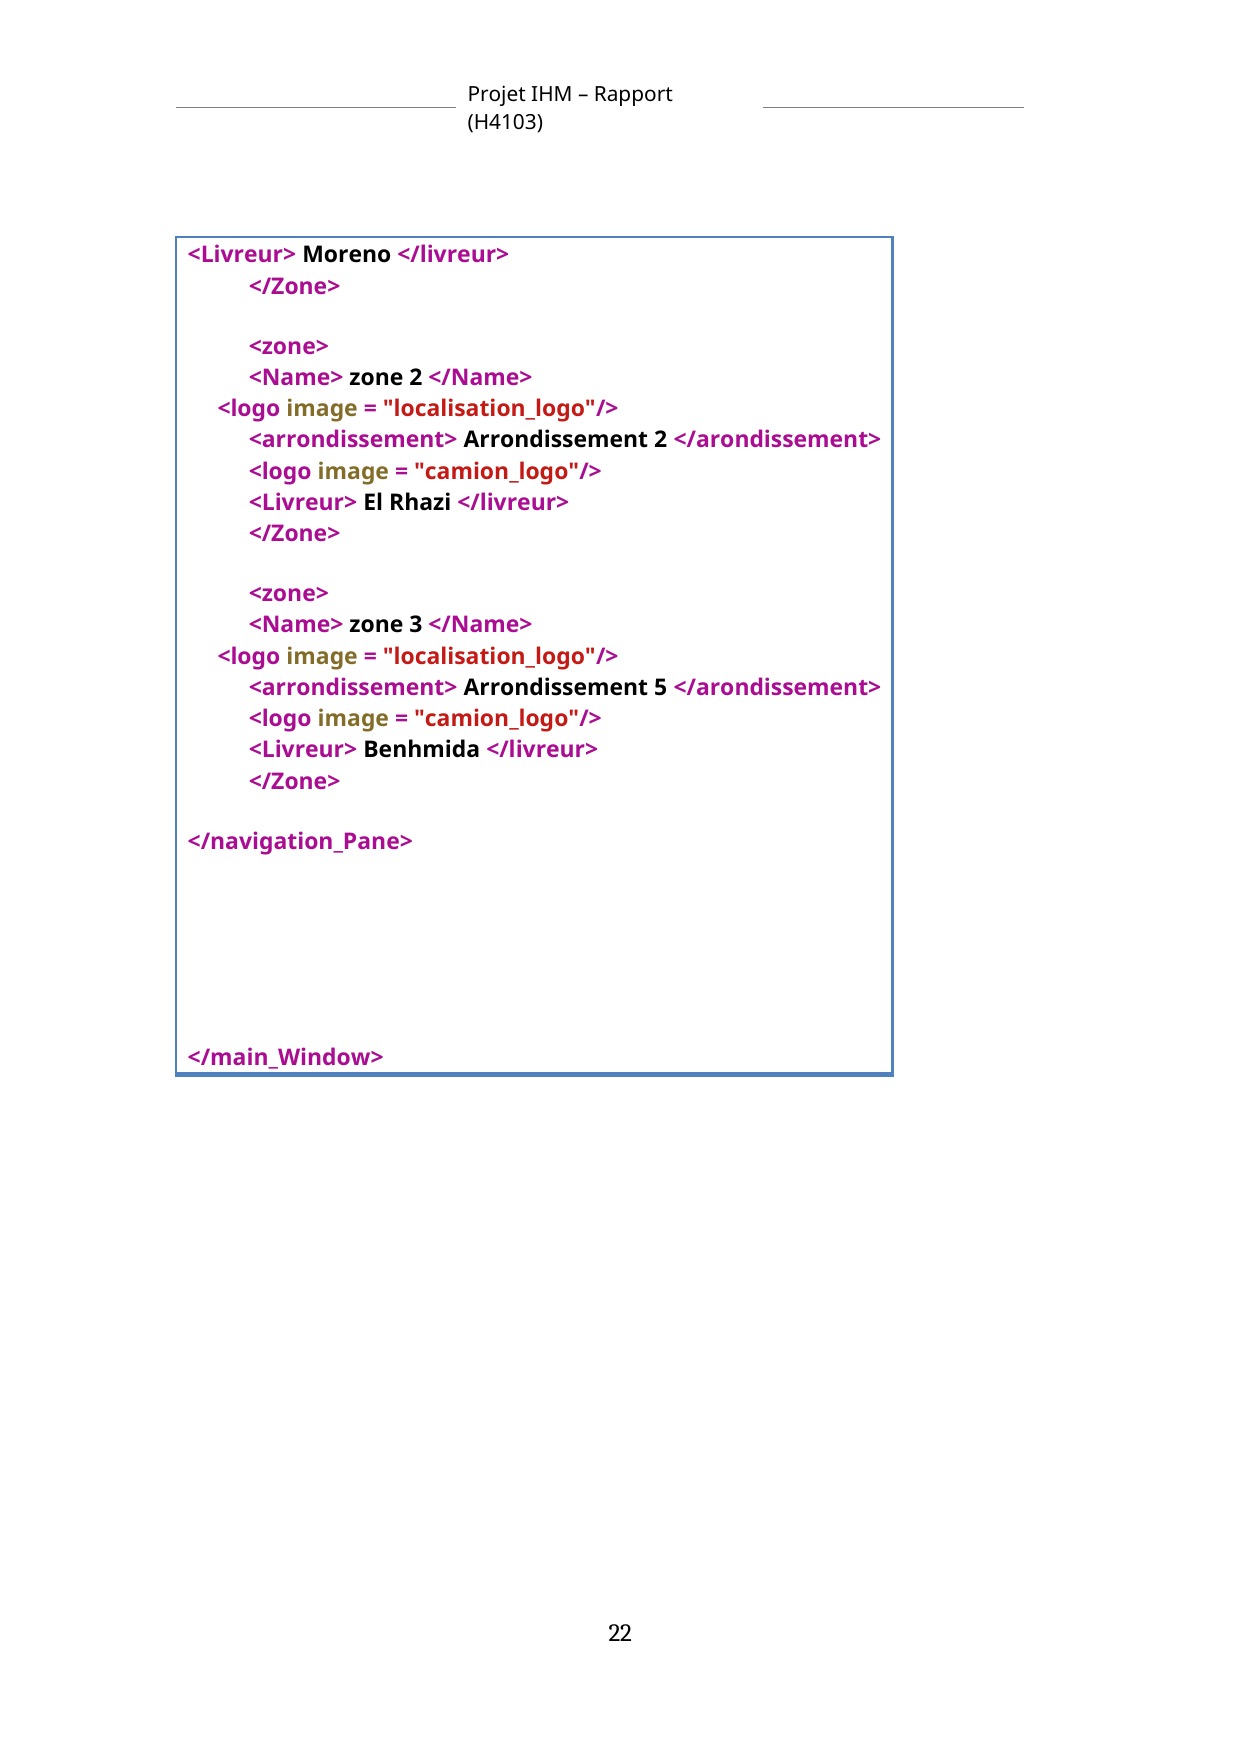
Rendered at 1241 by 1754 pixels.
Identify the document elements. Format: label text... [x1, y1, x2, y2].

table_header <Livreur> Moreno </livreur> </Zone> <zone> <Name> zone 2 </Name> <logo image = "localisation_logo"/> <arrondissement> Arrondissement 2 </arondissement> <logo image = "camion_logo"/> <Livreur> El Rhazi </livreur> </Zone> <zone> <Name> zone 3 </Name> <logo image = "localisation_logo"/> <arrondissement> Arrondissement 5 </arondissement> <logo image = "camion_logo"/> <Livreur> Benhmida </livreur> </Zone> </navigation_Pane> </main_Window> [177, 238, 891, 1072]
